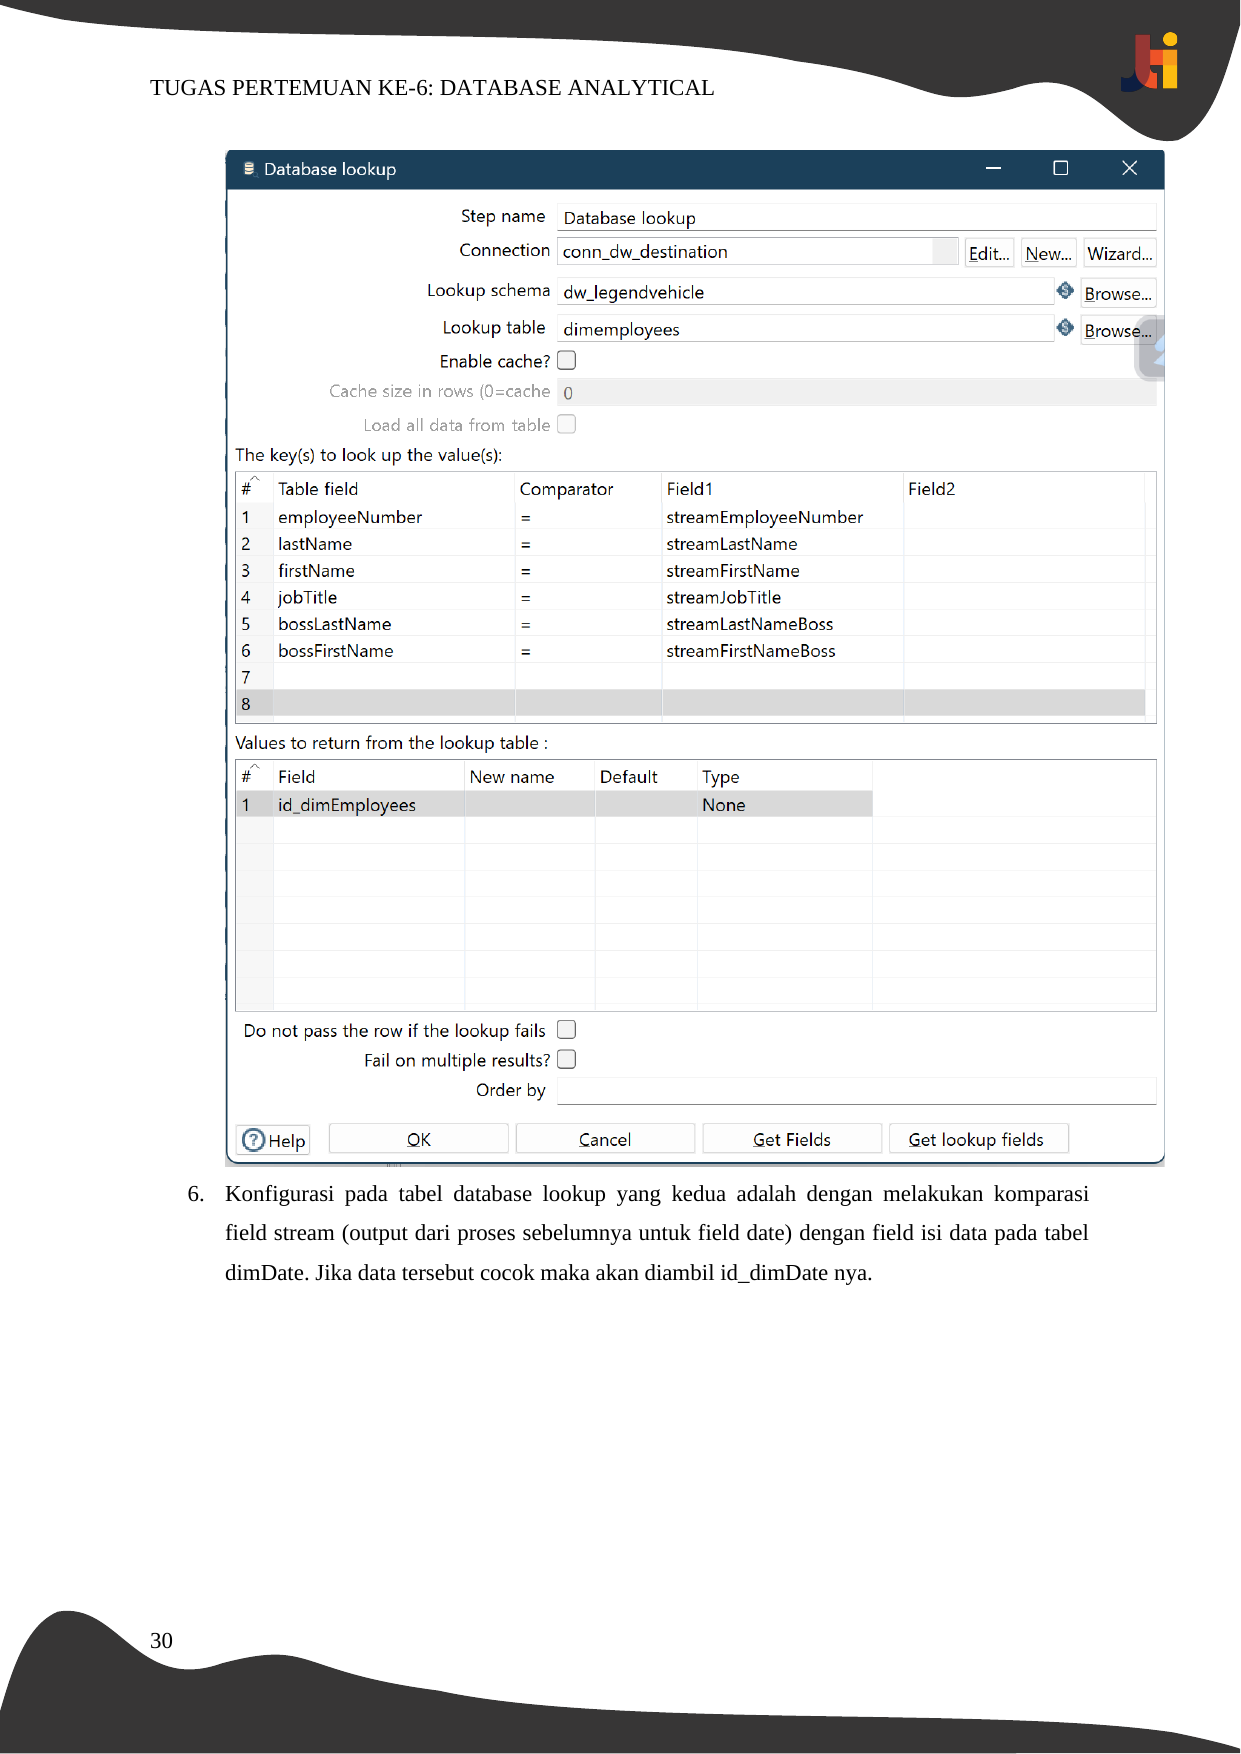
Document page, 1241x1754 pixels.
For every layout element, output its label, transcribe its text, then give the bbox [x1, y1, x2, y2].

picture [1121, 32, 1178, 92]
list Konfigurasi pada tabel database lookup yang kedua adalah dengan melakukan komparasi field stream (output dari proses sebelumnya untuk field date) dengan field isi data pada tabel dimDate. Jika data tersebut cocok maka akan diambil id_dimDate nya. [187, 1180, 1090, 1285]
